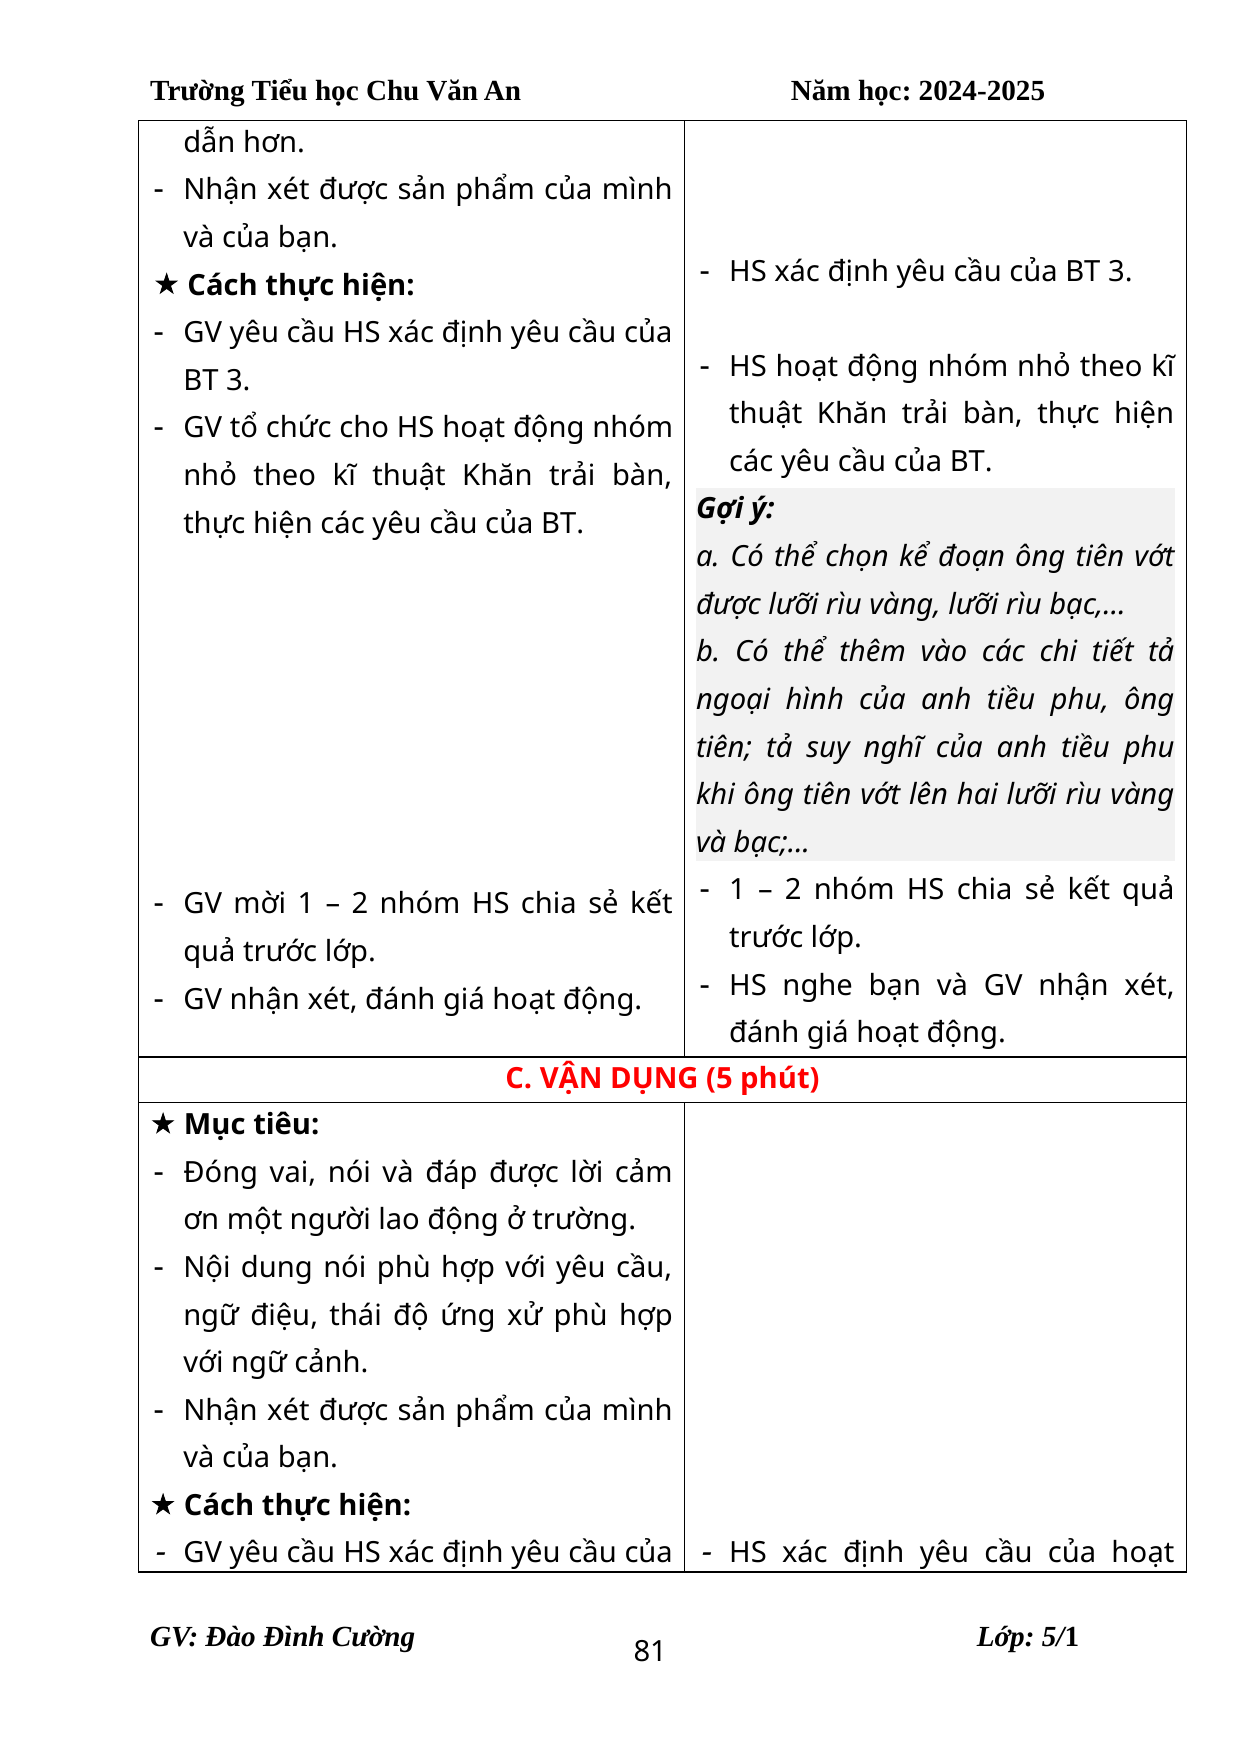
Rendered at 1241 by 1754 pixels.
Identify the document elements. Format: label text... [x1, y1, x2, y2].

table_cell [139, 1103, 684, 1571]
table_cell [685, 1103, 1186, 1571]
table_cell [685, 121, 1186, 1056]
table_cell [139, 121, 684, 1056]
table_cell C. VẬN DỤNG (5 phút) [139, 1058, 1186, 1102]
